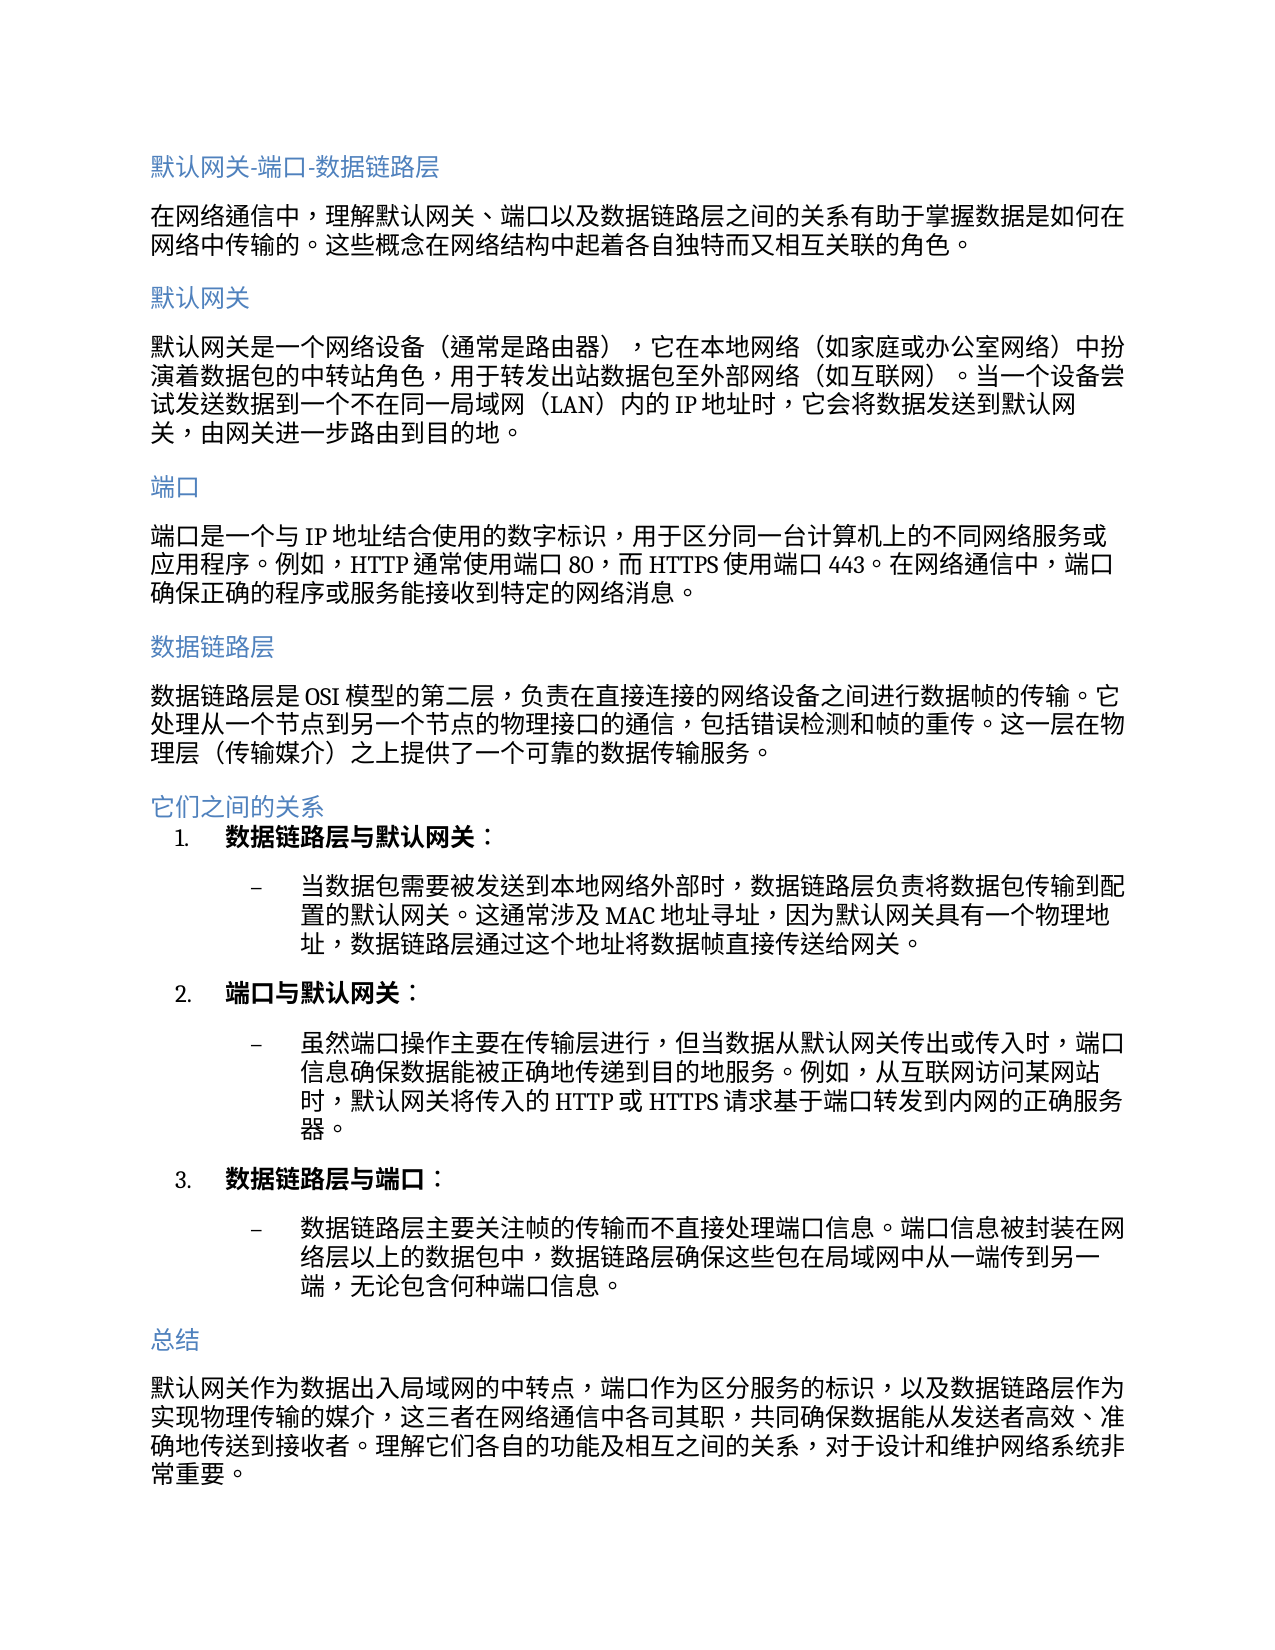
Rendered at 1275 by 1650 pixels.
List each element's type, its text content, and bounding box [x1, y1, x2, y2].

subtitle 总结 [150, 1322, 1125, 1356]
text 默认网关作为数据出入局域网的中转点，端口作为区分服务的标识，以及数据链路层作为实现物理传输的媒介，这三者在网络通信中各司其职，共同确保数据能从发送者高效、准确地传送到接收者。理解它们各自的功能及相互之间的关系，对于设计和维护网络系统非常重要。 [150, 1375, 1125, 1490]
text 默认网关是一个网络设备（通常是路由器），它在本地网络（如家庭或办公室网络）中扮演着数据包的中转站角色，用于转发出站数据包至外部网络（如互联网）。当一个设备尝试发送数据到一个不在同一局域网（LAN）内的IP地址时，它会将数据发送到默认网关，由网关进一步路由到目的地。 [150, 334, 1125, 449]
text 数据链路层是OSI模型的第二层，负责在直接连接的网络设备之间进行数据帧的传输。它处理从一个节点到另一个节点的物理接口的通信，包括错误检测和帧的重传。这一层在物理层（传输媒介）之上提供了一个可靠的数据传输服务。 [150, 682, 1125, 769]
subtitle 数据链路层 [150, 630, 1125, 664]
subtitle 它们之间的关系 [150, 789, 1125, 824]
list 虽然端口操作主要在传输层进行，但当数据从默认网关传出或传入时，端口信息确保数据能被正确地传递到目的地服务。例如，从互联网访问某网站时，默认网关将传入的HTTP或HTTPS请求基于端口转发到内网的正确服务器。 [250, 1030, 1125, 1145]
text 端口是一个与IP地址结合使用的数字标识，用于区分同一台计算机上的不同网络服务或应用程序。例如，HTTP通常使用端口80，而HTTPS使用端口443。在网络通信中，端口确保正确的程序或服务能接收到特定的网络消息。 [150, 523, 1125, 609]
list 数据链路层与端口： [175, 1166, 1125, 1194]
text 在网络通信中，理解默认网关、端口以及数据链路层之间的关系有助于掌握数据是如何在网络中传输的。这些概念在网络结构中起着各自独特而又相互关联的角色。 [150, 203, 1125, 260]
subtitle 默认网关 [150, 281, 1125, 315]
list 数据链路层与默认网关： [175, 824, 1125, 852]
list 端口与默认网关： [175, 980, 1125, 1009]
list 数据链路层主要关注帧的传输而不直接处理端口信息。端口信息被封装在网络层以上的数据包中，数据链路层确保这些包在局域网中从一端传到另一端，无论包含何种端口信息。 [250, 1215, 1125, 1302]
subtitle 端口 [150, 470, 1125, 504]
list 当数据包需要被发送到本地网络外部时，数据链路层负责将数据包传输到配置的默认网关。这通常涉及MAC地址寻址，因为默认网关具有一个物理地址，数据链路层通过这个地址将数据帧直接传送给网关。 [250, 873, 1125, 959]
subtitle 默认网关-端口-数据链路层 [150, 150, 1125, 184]
